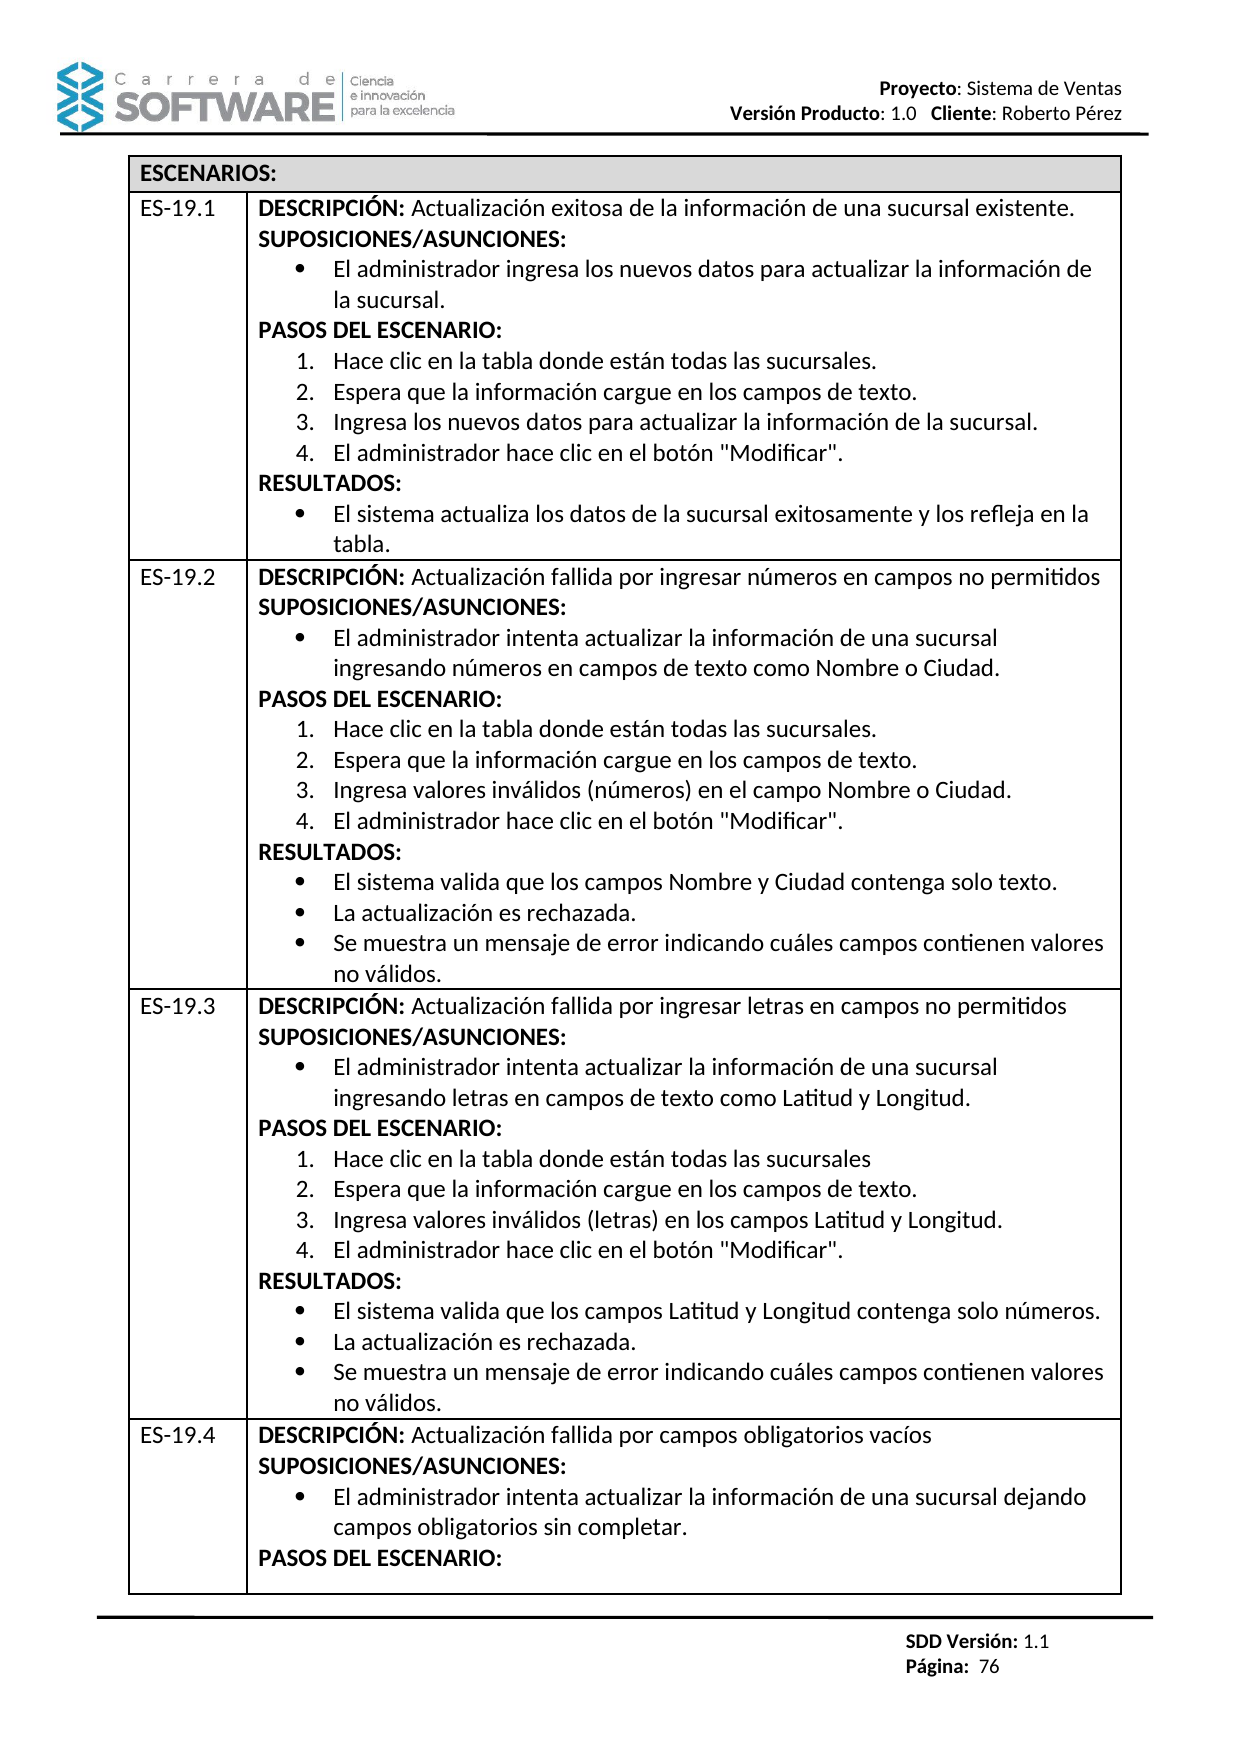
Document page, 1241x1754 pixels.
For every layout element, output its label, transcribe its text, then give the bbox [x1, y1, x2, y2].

table_cell ES-19.1 [130, 193, 246, 559]
table_cell DESCRIPCIÓN: Actualización fallida por ingresar números en campos no permitidos SUPOSICIONES/ASUNCIONES: El administrador intenta actualizar la información de una sucursal ingresando números en campos de texto como Nombre o Ciudad. PASOS DEL ESCENARIO: Hace clic en la tabla donde están todas las sucursales. Espera que la información cargue en los campos de texto. Ingresa valores inválidos (números) en el campo Nombre o Ciudad. El administrador hace clic en el botón "Modificar". RESULTADOS: El sistema valida que los campos Nombre y Ciudad contenga solo texto. La actualización es rechazada. Se muestra un mensaje de error indicando cuáles campos contienen valores no válidos. [248, 561, 1120, 988]
table_cell DESCRIPCIÓN: Actualización fallida por ingresar letras en campos no permitidos SUPOSICIONES/ASUNCIONES: El administrador intenta actualizar la información de una sucursal ingresando letras en campos de texto como Latitud y Longitud. PASOS DEL ESCENARIO: Hace clic en la tabla donde están todas las sucursales Espera que la información cargue en los campos de texto. Ingresa valores inválidos (letras) en los campos Latitud y Longitud. El administrador hace clic en el botón "Modificar". RESULTADOS: El sistema valida que los campos Latitud y Longitud contenga solo números. La actualización es rechazada. Se muestra un mensaje de error indicando cuáles campos contienen valores no válidos. [248, 990, 1120, 1418]
table_cell ES-19.4 [130, 1420, 246, 1593]
table_cell ES-19.2 [130, 561, 246, 988]
picture [46, 46, 461, 154]
table_cell DESCRIPCIÓN: Actualización exitosa de la información de una sucursal existente. SUPOSICIONES/ASUNCIONES: El administrador ingresa los nuevos datos para actualizar la información de la sucursal. PASOS DEL ESCENARIO: Hace clic en la tabla donde están todas las sucursales. Espera que la información cargue en los campos de texto. Ingresa los nuevos datos para actualizar la información de la sucursal. El administrador hace clic en el botón "Modificar". RESULTADOS: El sistema actualiza los datos de la sucursal exitosamente y los refleja en la tabla. [248, 193, 1120, 559]
table_cell ESCENARIOS: [130, 157, 1120, 191]
table_cell ES-19.3 [130, 990, 246, 1418]
